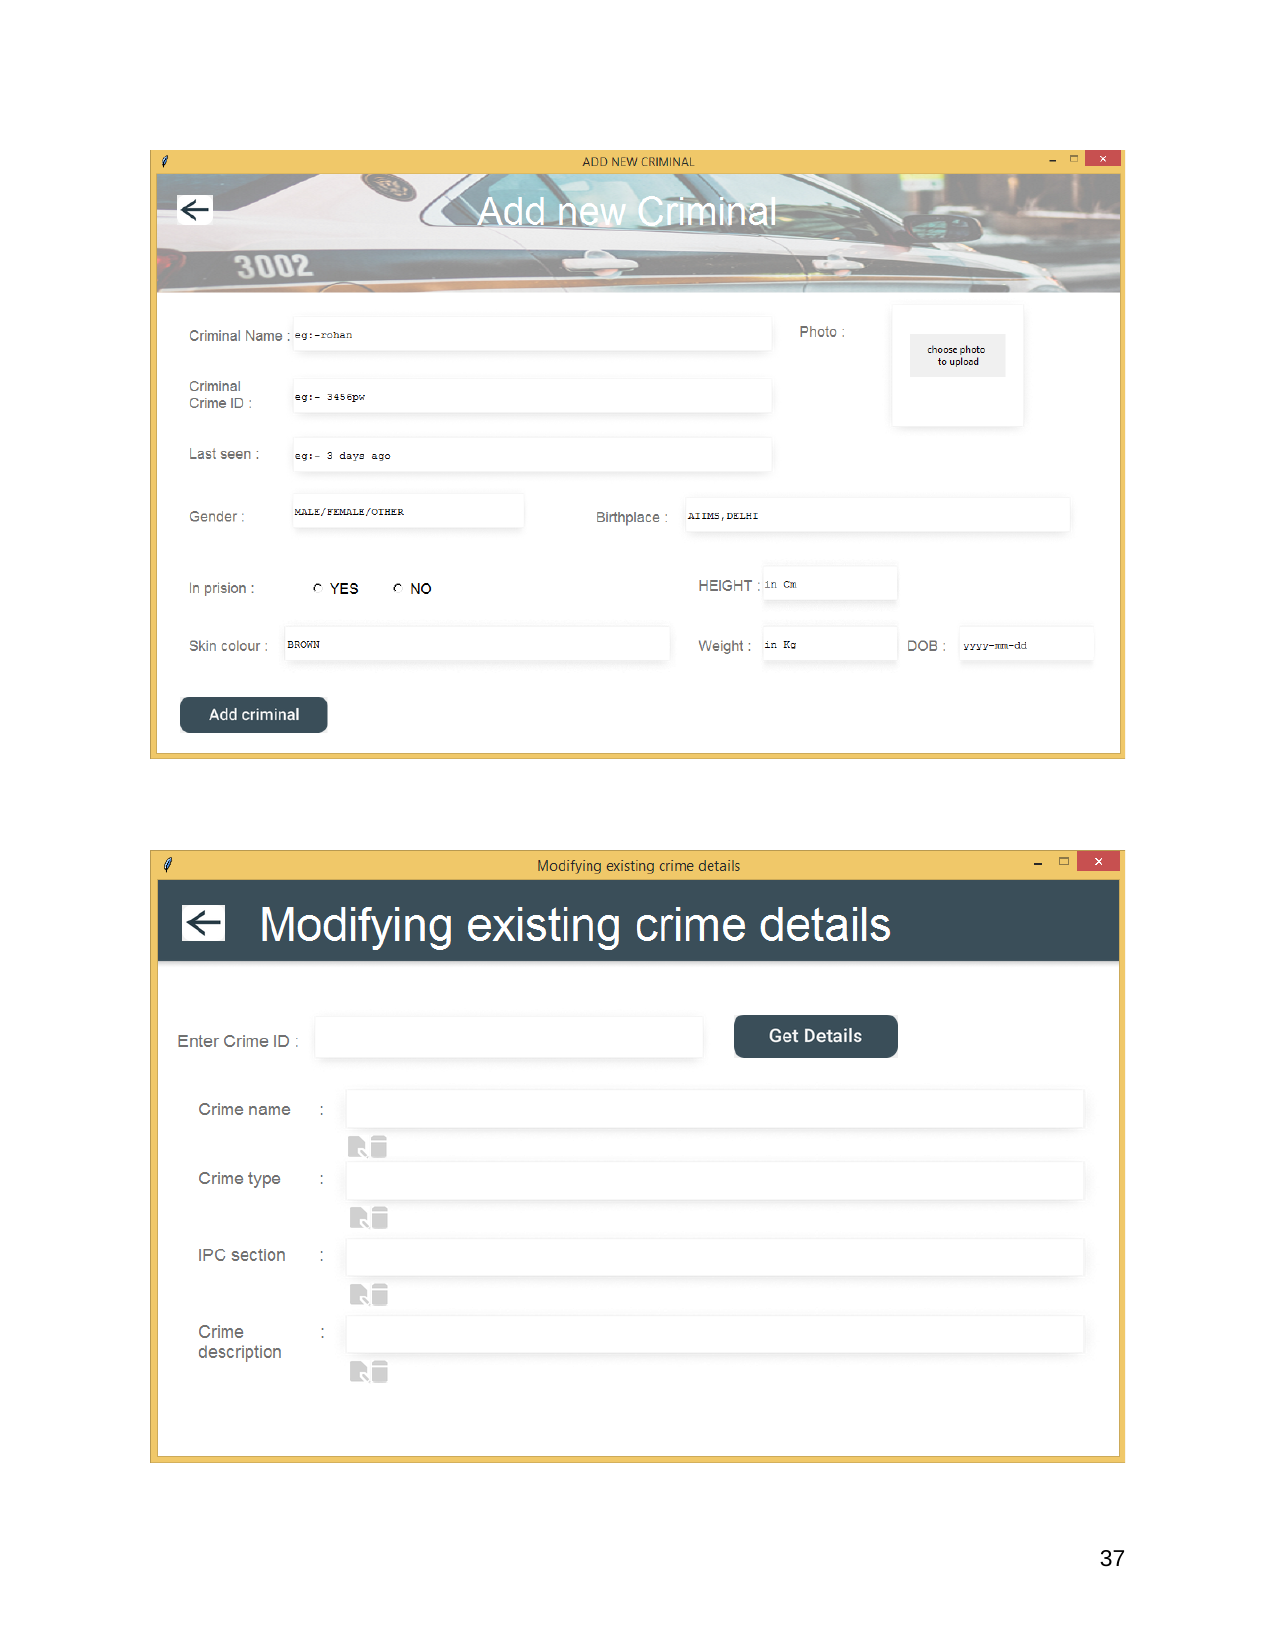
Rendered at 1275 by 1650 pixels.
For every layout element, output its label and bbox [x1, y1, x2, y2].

picture [150, 850, 1125, 1463]
picture [150, 150, 1125, 759]
